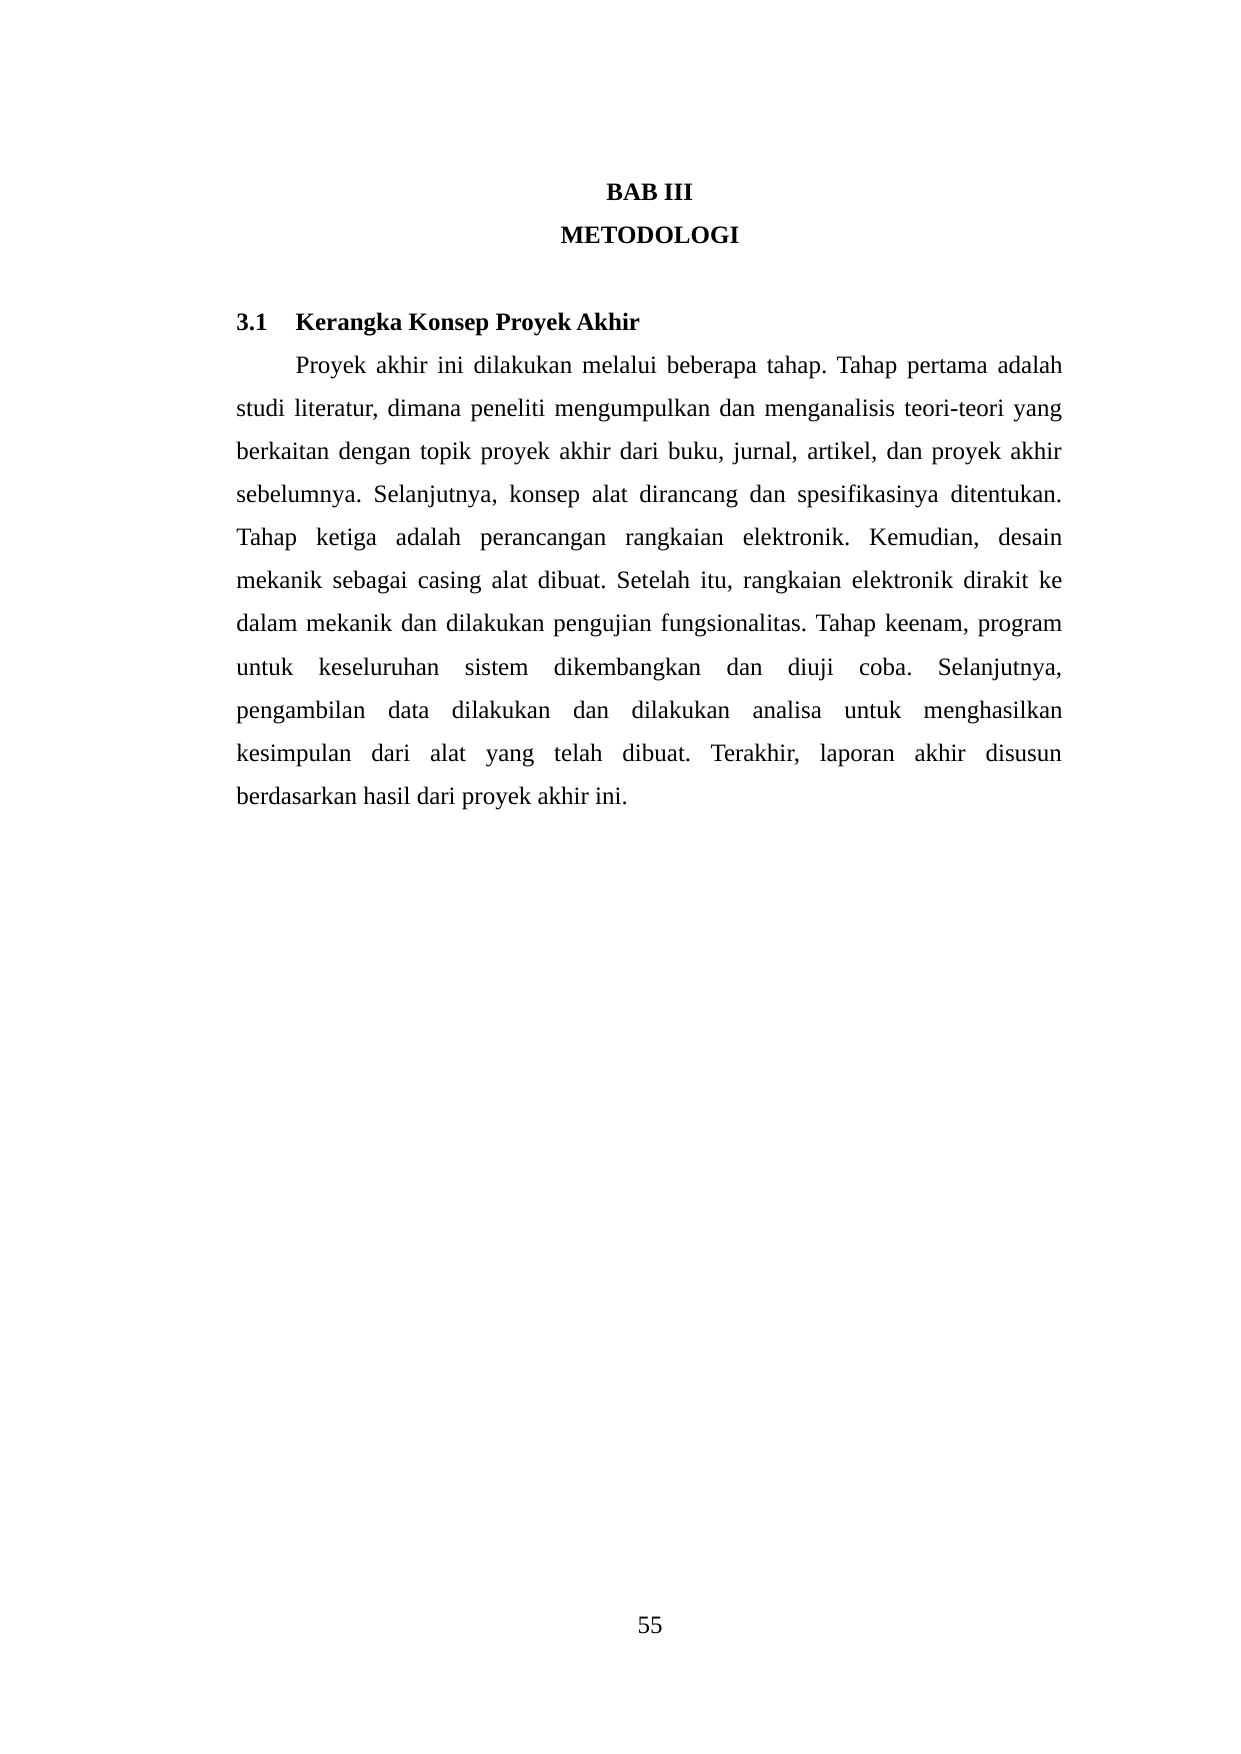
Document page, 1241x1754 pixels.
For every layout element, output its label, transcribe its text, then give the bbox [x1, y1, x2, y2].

text Proyek akhir ini dilakukan melalui beberapa tahap. Tahap pertama adalah studi literatur, dimana peneliti mengumpulkan dan menganalisis teori-teori yang berkaitan dengan topik proyek akhir dari buku, jurnal, artikel, dan proyek akhir sebelumnya. Selanjutnya, konsep alat dirancang dan spesifikasinya ditentukan. Tahap ketiga adalah perancangan rangkaian elektronik. Kemudian, desain mekanik sebagai casing alat dibuat. Setelah itu, rangkaian elektronik dirakit ke dalam mekanik dan dilakukan pengujian fungsionalitas. Tahap keenam, program untuk keseluruhan sistem dikembangkan dan diuji coba. Selanjutnya, pengambilan data dilakukan dan dilakukan analisa untuk menghasilkan kesimpulan dari alat yang telah dibuat. Terakhir, laporan akhir disusun berdasarkan hasil dari proyek akhir ini. [236, 350, 1063, 810]
subtitle BAB III METODOLOGI [236, 177, 1063, 249]
subtitle Kerangka Konsep Proyek Akhir [236, 307, 1063, 335]
